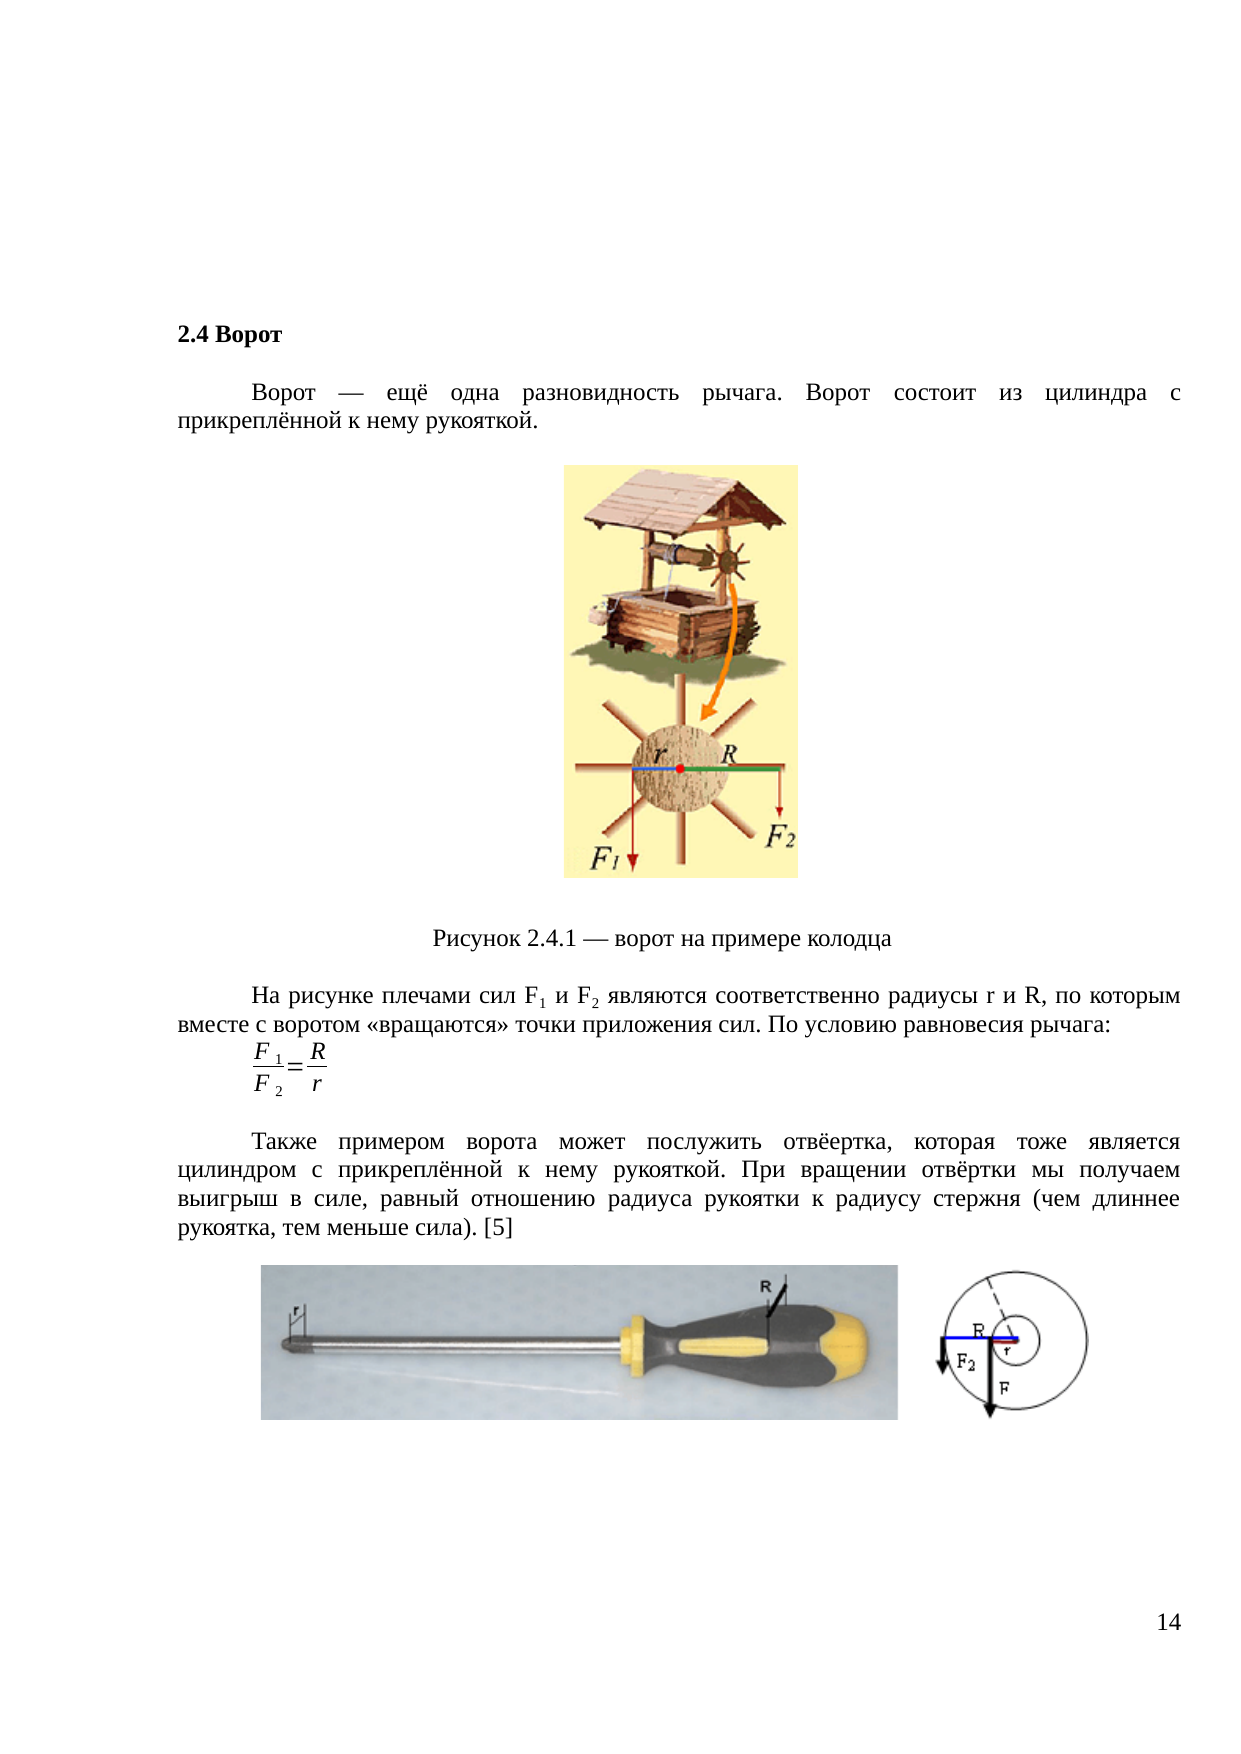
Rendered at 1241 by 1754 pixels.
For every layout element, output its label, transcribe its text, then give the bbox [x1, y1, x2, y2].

text 2.4 Ворот [177, 319, 1181, 348]
text Рисунок 2.4.1 — ворот на примере колодца [177, 923, 1181, 952]
text На рисунке плечами сил F₁ и F₂ являются соответственно радиусы r и R, по которым вместе с воротом «вращаются» точки приложения сил. По условию равновесия рычага: [177, 981, 1181, 1038]
picture [260, 1265, 1089, 1420]
text Ворот — ещё одна разновидность рычага. Ворот состоит из цилиндра с прикреплённой к нему рукояткой. [177, 377, 1181, 434]
text Также примером ворота может послужить отвёертка, которая тоже является цилиндром с прикреплённой к нему рукояткой. При вращении отвёртки мы получаем выигрыш в силе, равный отношению радиуса рукоятки к радиусу стержня (чем длиннее рукоятка, тем меньше сила). [5] [177, 1126, 1181, 1241]
picture [563, 465, 798, 878]
